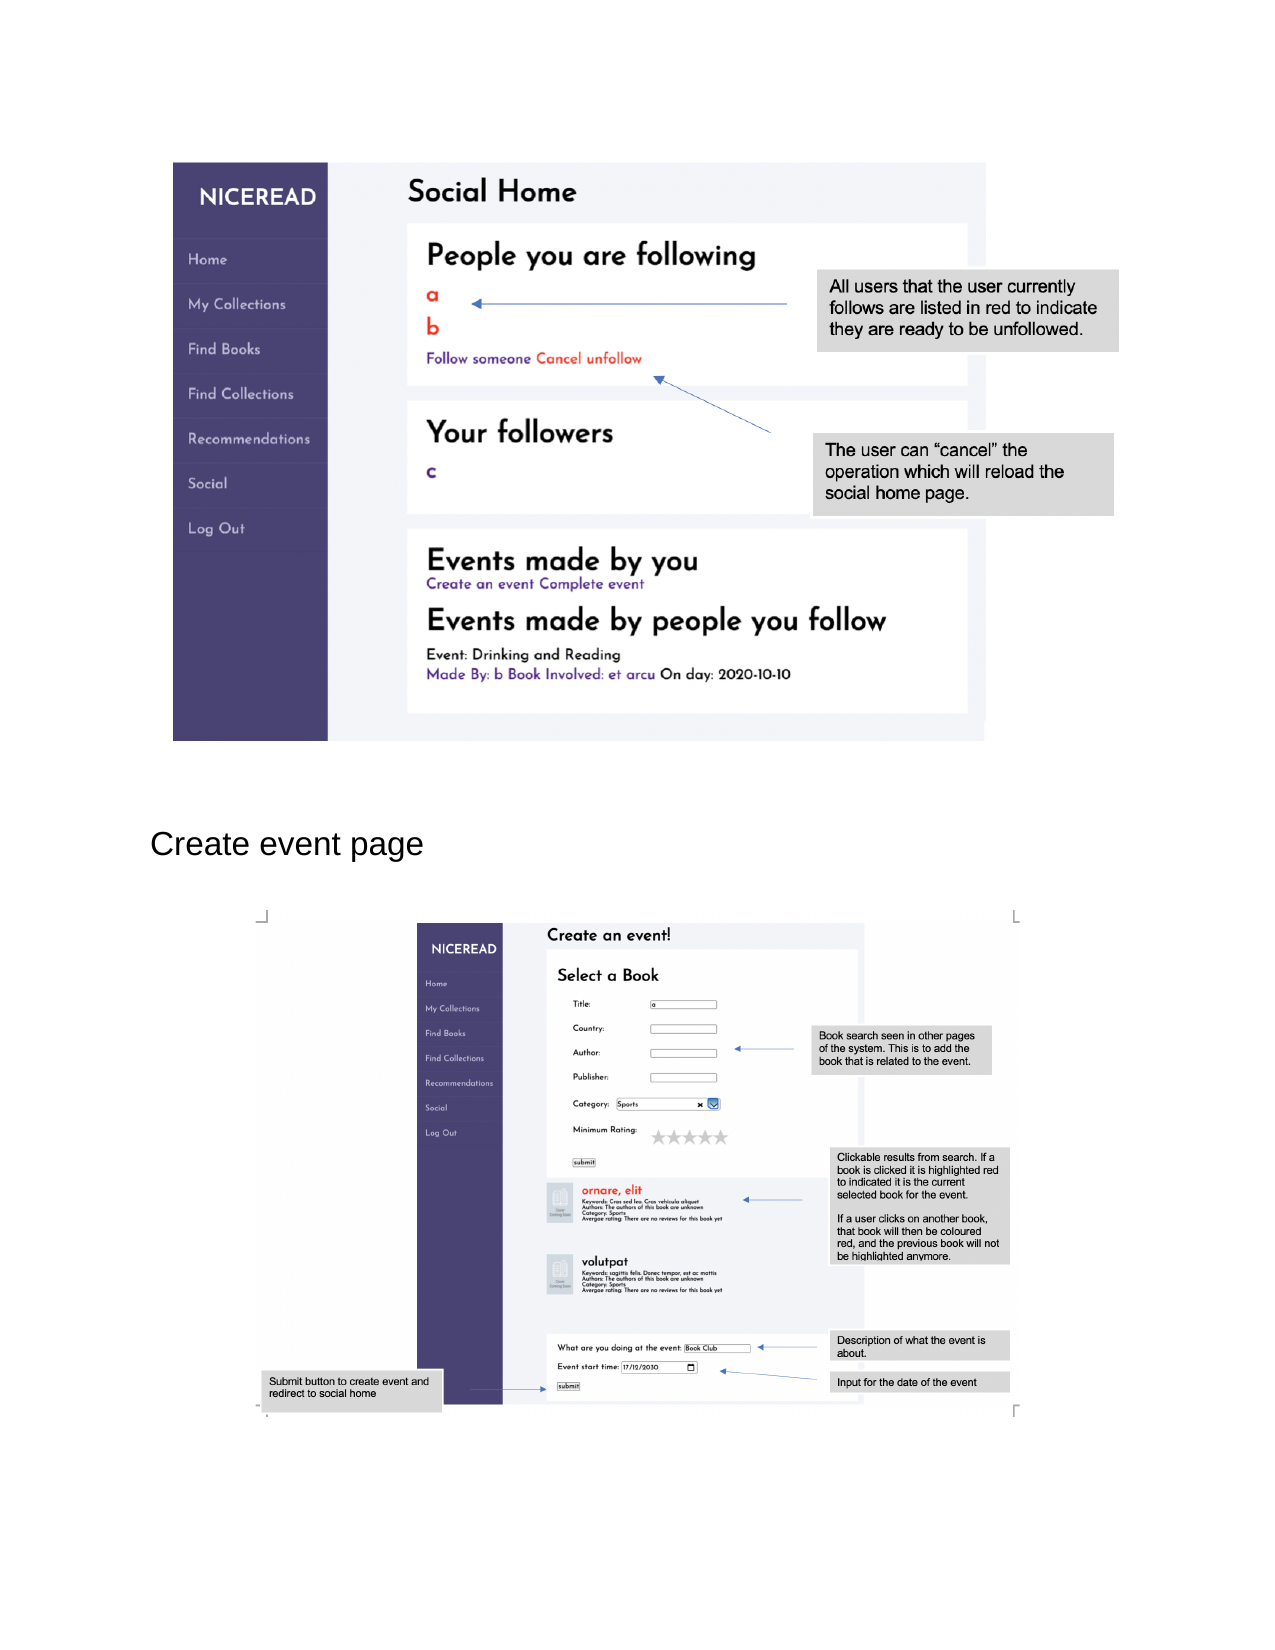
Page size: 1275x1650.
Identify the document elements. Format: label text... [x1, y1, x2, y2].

picture [255, 910, 1020, 1417]
picture [150, 150, 1125, 752]
subtitle Create event page [150, 824, 1125, 862]
